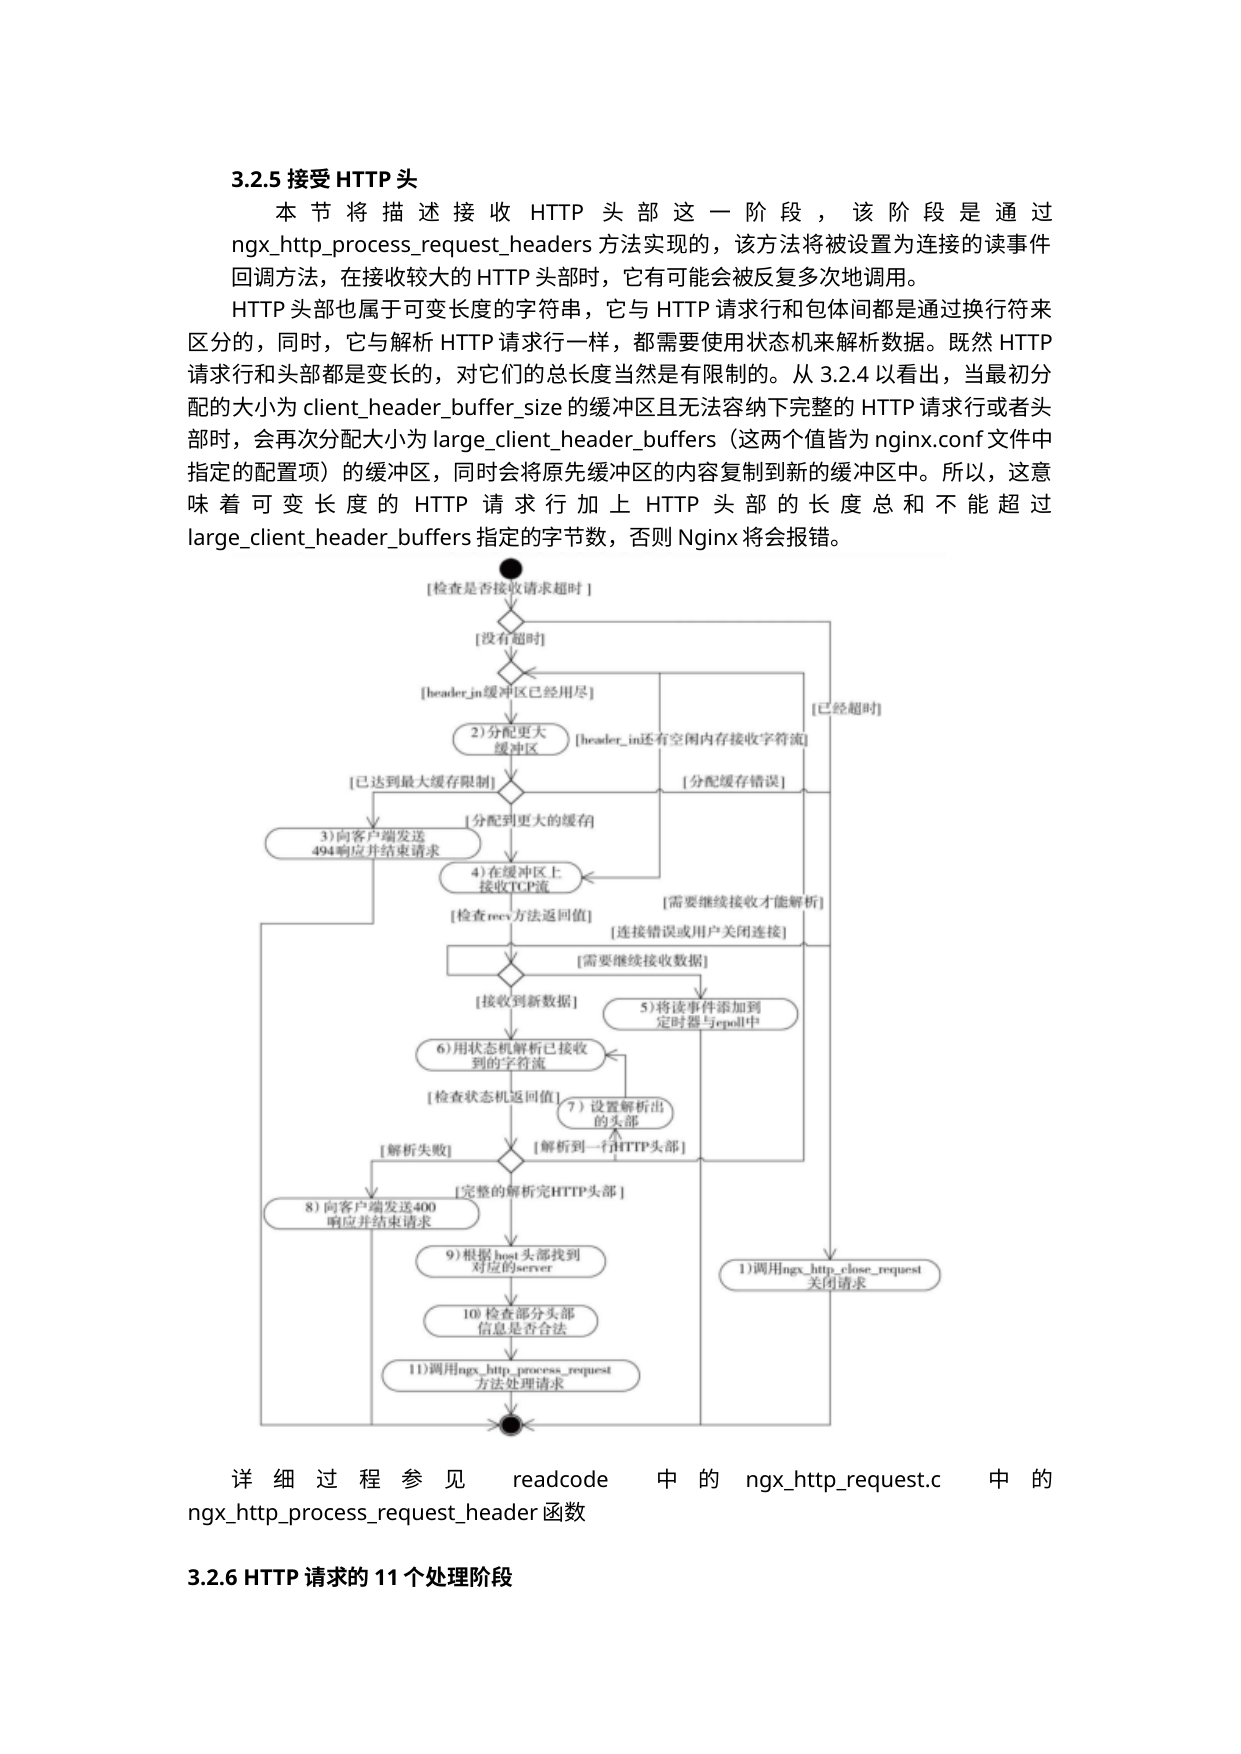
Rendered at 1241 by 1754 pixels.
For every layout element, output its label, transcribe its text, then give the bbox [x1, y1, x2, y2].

text HTTP头部也属于可变长度的字符串，它与HTTP请求行和包体间都是通过换行符来区分的，同时，它与解析HTTP请求行一样，都需要使用状态机来解析数据。既然HTTP请求行和头部都是变长的，对它们的总长度当然是有限制的。从3.2.4以看出，当最初分配的大小为client_header_buffer_size的缓冲区且无法容纳下完整的HTTP请求行或者头部时，会再次分配大小为large_client_header_buffers（这两个值皆为nginx.conf文件中指定的配置项）的缓冲区，同时会将原先缓冲区的内容复制到新的缓冲区中。所以，这意味着可变长度的HTTP请求行加上HTTP头部的长度总和不能超过large_client_header_buffers指定的字节数，否则Nginx将会报错。 [187, 292, 1053, 552]
text 详细过程参见 readcode 中的ngx_http_request.c 中的ngx_http_process_request_header函数 [187, 1462, 1053, 1527]
text 3.2.6 HTTP请求的11个处理阶段 [187, 1559, 1053, 1592]
text 3.2.5 接受HTTP头 [187, 162, 1053, 194]
text 本节将描述接收HTTP头部这一阶段，该阶段是通过ngx_http_process_request_headers方法实现的，该方法将被设置为连接的读事件回调方法，在接收较大的HTTP头部时，它有可能会被反复多次地调用。 [231, 194, 1053, 292]
picture [231, 552, 947, 1441]
